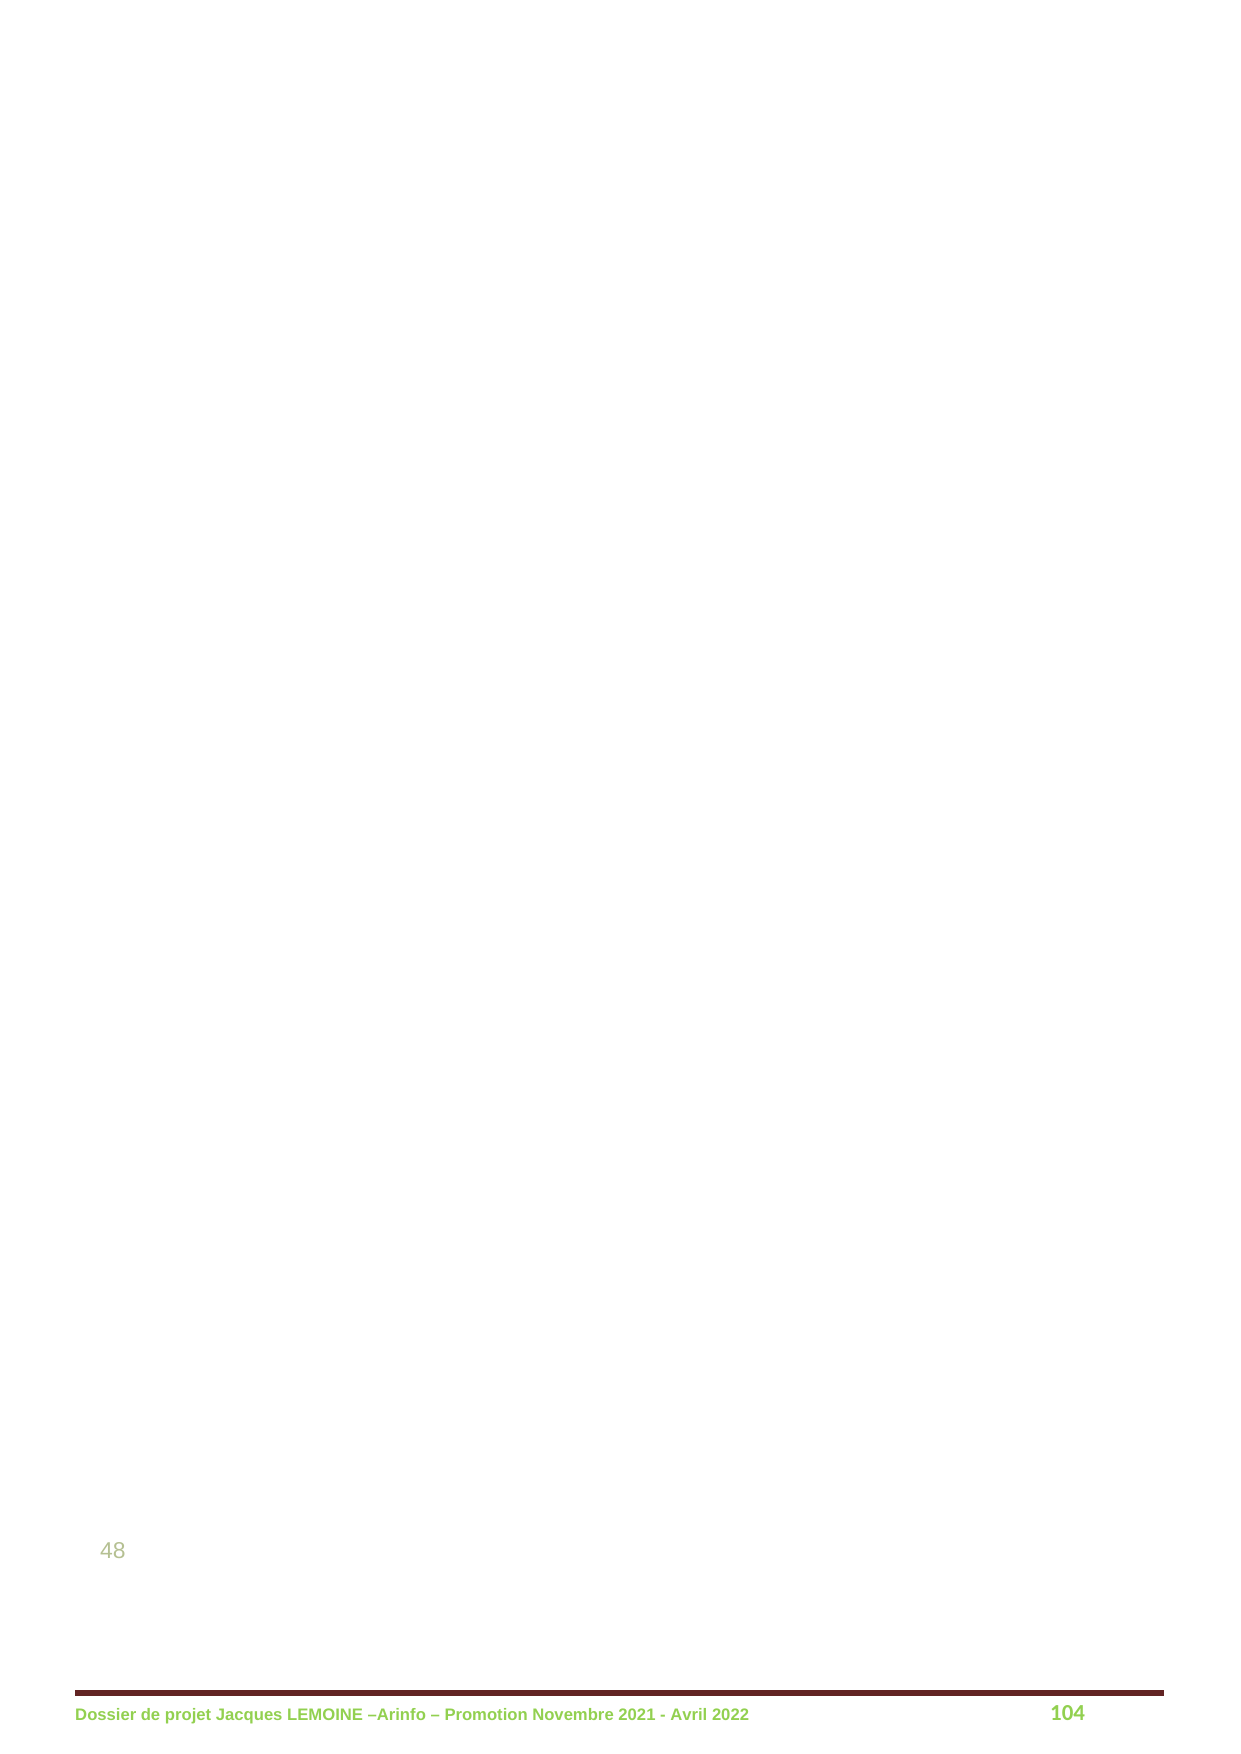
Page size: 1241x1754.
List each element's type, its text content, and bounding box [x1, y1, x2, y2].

text 48 [100, 1537, 1164, 1563]
